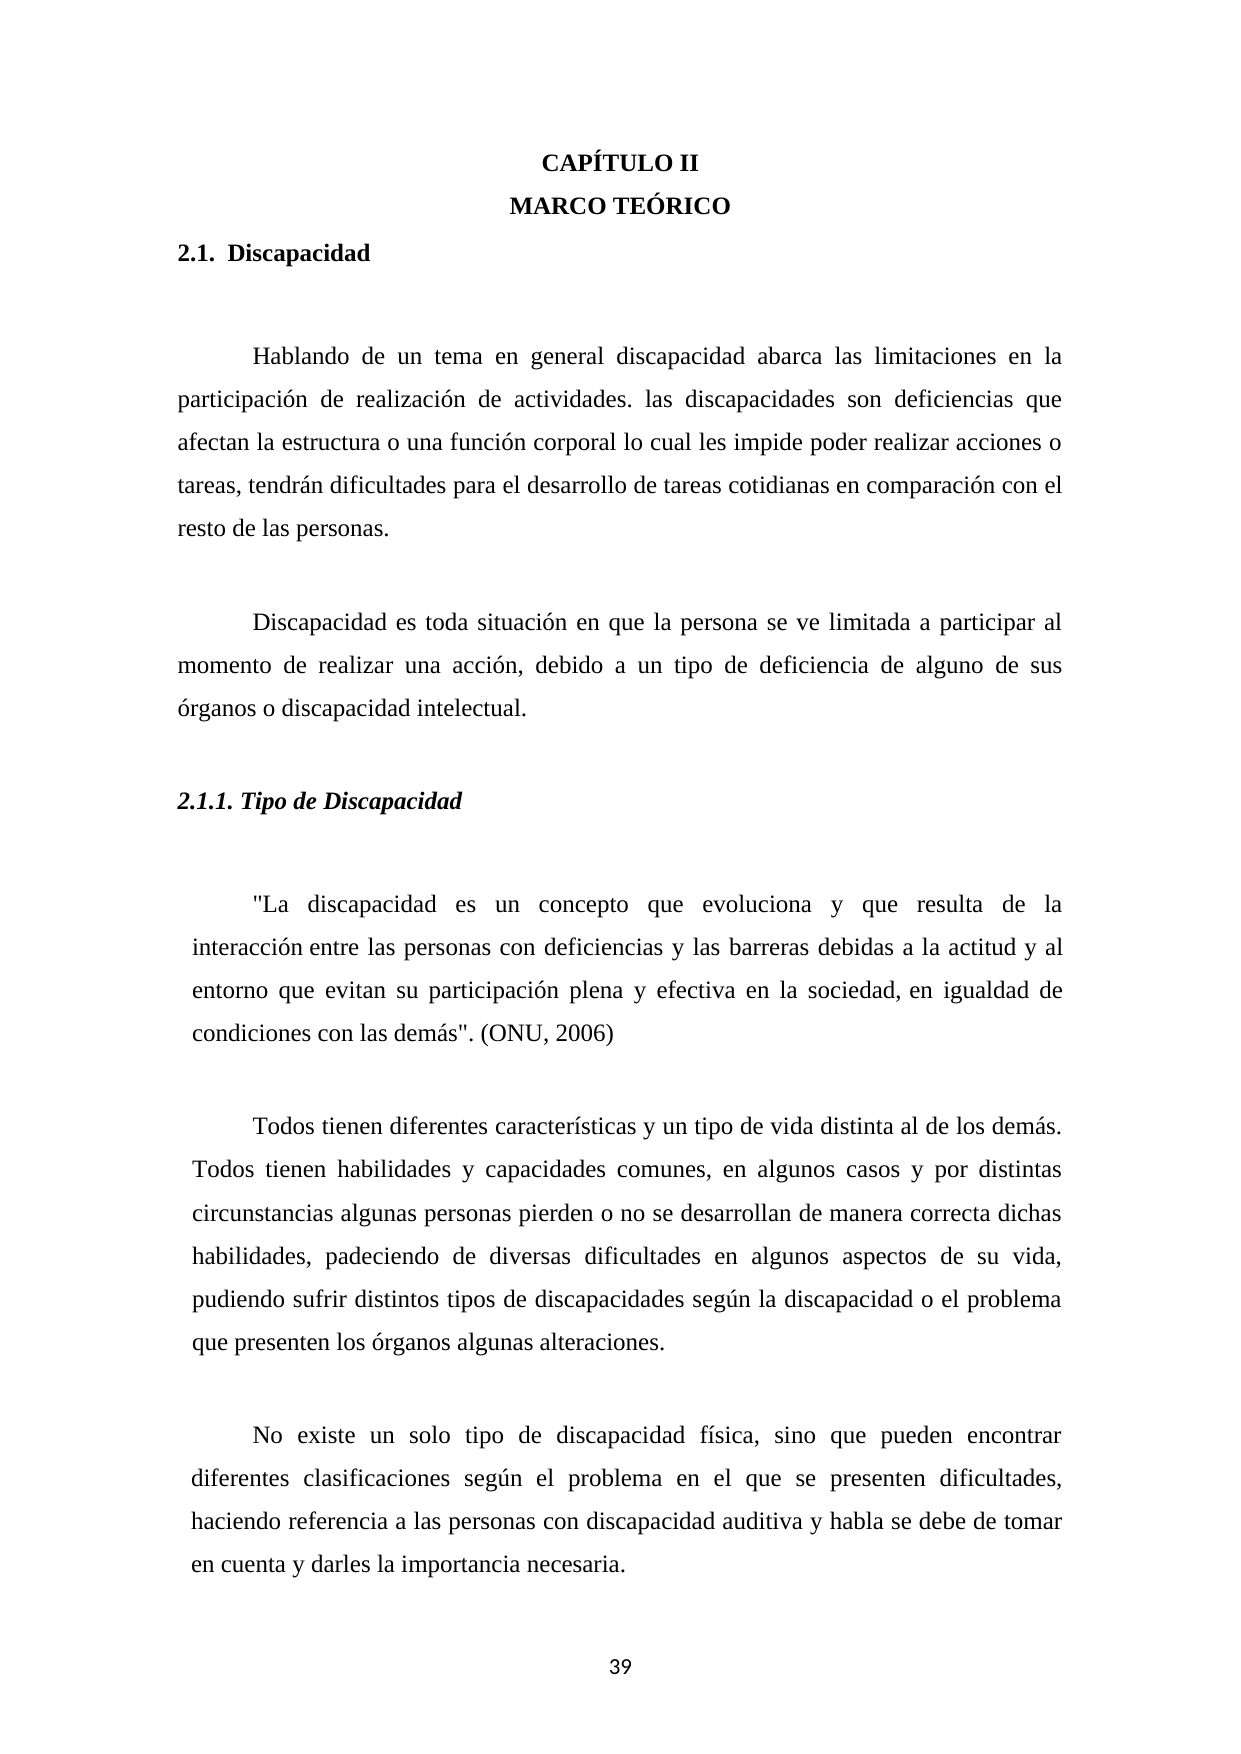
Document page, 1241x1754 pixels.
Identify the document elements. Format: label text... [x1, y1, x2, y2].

text No existe un solo tipo de discapacidad física, sino que pueden encontrar diferentes clasificaciones según el problema en el que se presenten dificultades, haciendo referencia a las personas con discapacidad auditiva y habla se debe de tomar en cuenta y darles la importancia necesaria. [191, 1420, 1063, 1578]
text Todos tienen diferentes características y un tipo de vida distinta al de los demás. Todos tienen habilidades y capacidades comunes, en algunos casos y por distintas circunstancias algunas personas pierden o no se desarrollan de manera correcta dichas habilidades, padeciendo de diversas dificultades en algunos aspectos de su vida, pudiendo sufrir distintos tipos de discapacidades según la discapacidad o el problema que presenten los órganos algunas alteraciones. [192, 1111, 1063, 1356]
subtitle CAPÍTULO II [177, 148, 1063, 176]
subtitle 2.1.1. Tipo de Discapacidad [177, 786, 1063, 815]
text Discapacidad es toda situación en que la persona se ve limitada a participar al momento de realizar una acción, debido a un tipo de deficiencia de alguno de sus órganos o discapacidad intelectual. [177, 607, 1063, 722]
subtitle MARCO TEÓRICO [177, 191, 1063, 219]
text "La discapacidad es un concepto que evoluciona y que resulta de la interacción entre las personas con deficiencias y las barreras debidas a la actitud y al entorno que evitan su participación plena y efectiva en la sociedad, en igualdad de condiciones con las demás". (ONU, 2006) [192, 889, 1063, 1047]
subtitle 2.1. Discapacidad [177, 238, 1063, 267]
text Hablando de un tema en general discapacidad abarca las limitaciones en la participación de realización de actividades. las discapacidades son deficiencias que afectan la estructura o una función corporal lo cual les impide poder realizar acciones o tareas, tendrán dificultades para el desarrollo de tareas cotidianas en comparación con el resto de las personas. [177, 341, 1063, 542]
